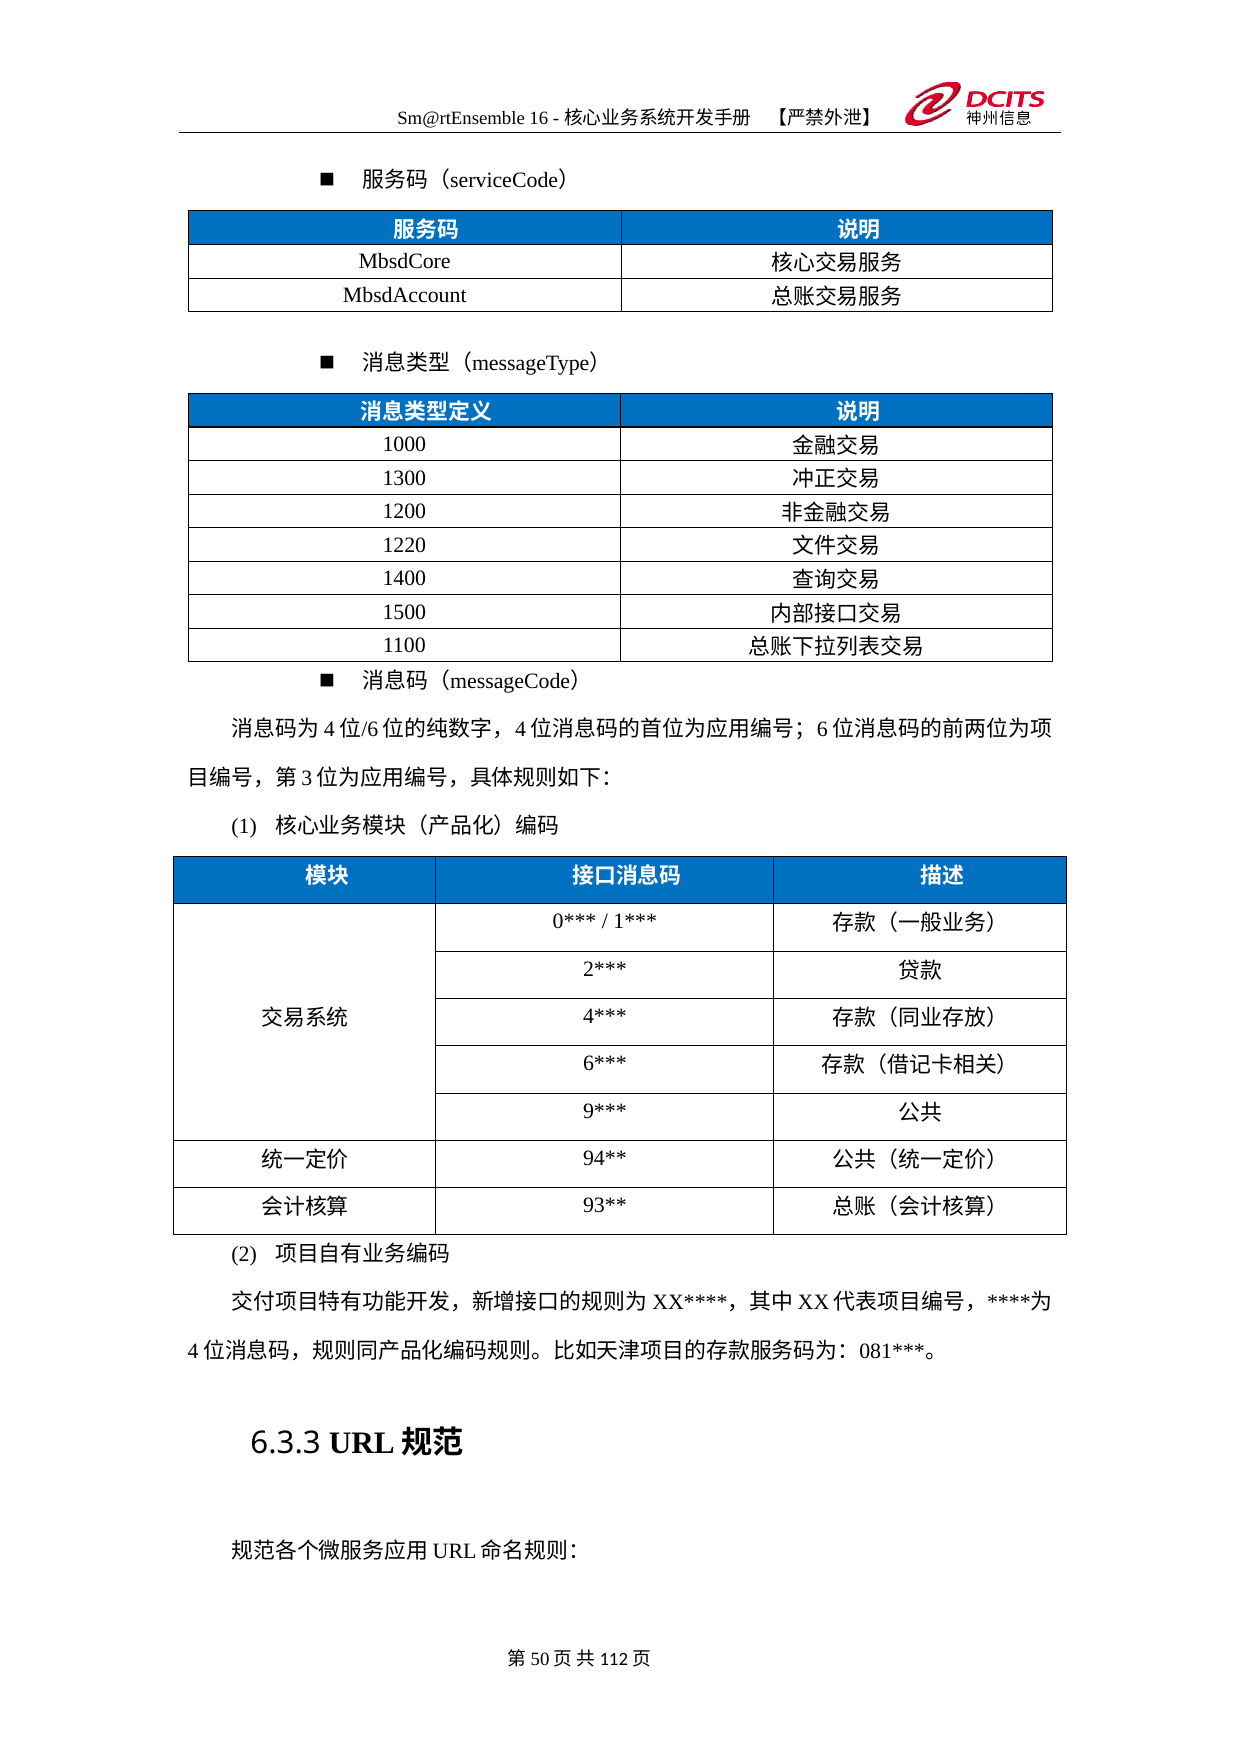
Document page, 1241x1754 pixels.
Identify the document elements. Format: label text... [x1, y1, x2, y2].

table_cell 1200 [189, 495, 620, 527]
list 核心业务模块（产品化）编码 [187, 808, 1053, 840]
table_cell 存款（同业存放） [774, 999, 1066, 1045]
table_header 服务码 [189, 211, 621, 244]
table_cell 核心交易服务 [622, 245, 1052, 277]
list 消息码（messageCode） [275, 662, 1053, 695]
text 交付项目特有功能开发，新增接口的规则为XX****，其中XX代表项目编号，****为4位消息码，规则同产品化编码规则。比如天津项目的存款服务码为：081***。 [187, 1284, 1053, 1365]
subtitle URL规范 [187, 1408, 1053, 1473]
table_cell 4*** [436, 999, 773, 1045]
table_cell 会计核算 [174, 1188, 435, 1234]
table_cell 存款（一般业务） [774, 904, 1066, 951]
table_cell MbsdCore [189, 245, 621, 277]
table_cell 1300 [189, 461, 620, 493]
list 消息类型（messageType） [275, 344, 1053, 377]
table_cell 内部接口交易 [621, 595, 1052, 628]
table_header 模块 [174, 857, 435, 903]
picture [904, 82, 1045, 126]
table_cell 1220 [189, 528, 620, 561]
table_header 接口消息码 [436, 857, 773, 903]
table_cell 交易系统 [174, 904, 435, 1140]
table_cell 公共（统一定价） [774, 1141, 1066, 1187]
text 规范各个微服务应用URL命名规则： [187, 1532, 1053, 1565]
table_cell 1000 [189, 428, 620, 460]
table_header 说明 [621, 394, 1052, 426]
table_cell 93** [436, 1188, 773, 1234]
table_cell 0*** / 1*** [436, 904, 773, 951]
table_cell 冲正交易 [621, 461, 1052, 493]
table_cell 非金融交易 [621, 495, 1052, 527]
table_header 说明 [622, 211, 1052, 244]
table_cell 存款（借记卡相关） [774, 1046, 1066, 1092]
table_cell 1500 [189, 595, 620, 628]
list 项目自有业务编码 [187, 1235, 1053, 1268]
table_cell 总账交易服务 [622, 279, 1052, 311]
table_cell 总账下拉列表交易 [621, 629, 1052, 661]
table_cell 总账（会计核算） [774, 1188, 1066, 1234]
table_cell 94** [436, 1141, 773, 1187]
table_cell 贷款 [774, 952, 1066, 998]
list 服务码（serviceCode） [275, 162, 1053, 194]
table_cell MbsdAccount [189, 279, 621, 311]
table_header 消息类型定义 [189, 394, 620, 426]
table_cell 查询交易 [621, 562, 1052, 594]
table_header 描述 [774, 857, 1066, 903]
table_cell 统一定价 [174, 1141, 435, 1187]
table_cell 1100 [189, 629, 620, 661]
table_cell 金融交易 [621, 428, 1052, 460]
table_cell 公共 [774, 1094, 1066, 1140]
table_cell 文件交易 [621, 528, 1052, 561]
text 消息码为4位/6位的纯数字，4位消息码的首位为应用编号；6位消息码的前两位为项目编号，第3位为应用编号，具体规则如下： [187, 711, 1053, 792]
table_cell 2*** [436, 952, 773, 998]
table_cell 1400 [189, 562, 620, 594]
table_cell 6*** [436, 1046, 773, 1092]
table_cell 9*** [436, 1094, 773, 1140]
